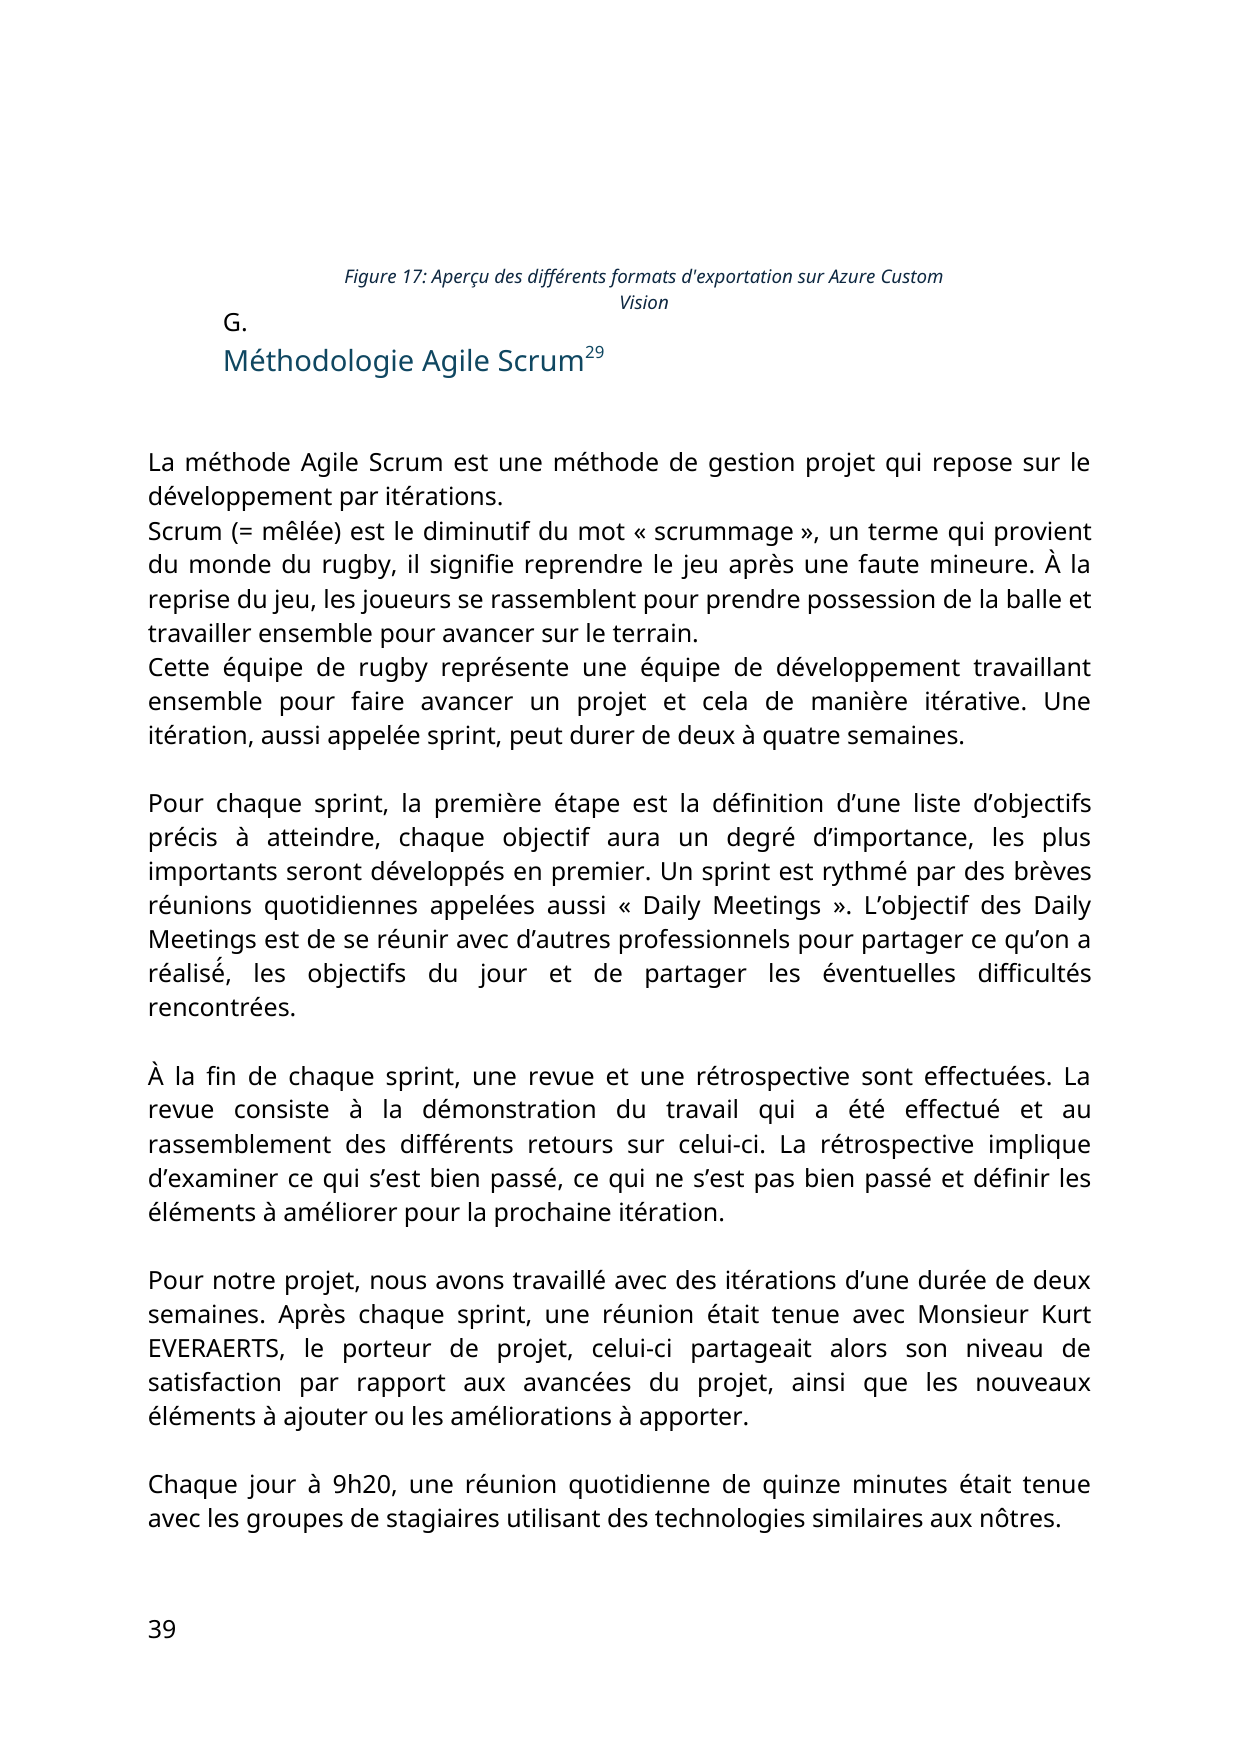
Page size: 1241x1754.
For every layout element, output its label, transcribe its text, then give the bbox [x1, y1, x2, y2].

text Cette équipe de rugby représente une équipe de développement travaillant ensemble pour faire avancer un projet et cela de manière itérative. Une itération, aussi appelée sprint, peut durer de deux à quatre semaines. [148, 649, 1093, 752]
text Chaque jour à 9h20, une réunion quotidienne de quinze minutes était tenue avec les groupes de stagiaires utilisant des technologies similaires aux nôtres. [148, 1467, 1093, 1535]
subtitle Méthodologie Agile Scrum29 [223, 301, 1093, 380]
text À la fin de chaque sprint, une revue et une rétrospective sont effectuées. La revue consiste à la démonstration du travail qui a été effectué et au rassemblement des différents retours sur celui-ci. La rétrospective implique d’examiner ce qui s’est bien passé, ce qui ne s’est pas bien passé et définir les éléments à améliorer pour la prochaine itération. [148, 1058, 1093, 1228]
text Scrum (= mêlée) est le diminutif du mot « scrummage », un terme qui provient du monde du rugby, il signifie reprendre le jeu après une faute mineure. À la reprise du jeu, les joueurs se rassemblent pour prendre possession de la balle et travailler ensemble pour avancer sur le terrain. [148, 513, 1093, 649]
text Pour notre projet, nous avons travaillé avec des itérations d’une durée de deux semaines. Après chaque sprint, une réunion était tenue avec Monsieur Kurt EVERAERTS, le porteur de projet, celui-ci partageait alors son niveau de satisfaction par rapport aux avancées du projet, ainsi que les nouveaux éléments à ajouter ou les améliorations à apporter. [148, 1262, 1093, 1433]
text La méthode Agile Scrum est une méthode de gestion projet qui repose sur le développement par itérations. [148, 445, 1093, 513]
text Pour chaque sprint, la première étape est la définition d’une liste d’objectifs précis à atteindre, chaque objectif aura un degré d’importance, les plus importants seront développés en premier. Un sprint est rythmé par des brèves réunions quotidiennes appelées aussi « Daily Meetings ». L’objectif des Daily Meetings est de se réunir avec d’autres professionnels pour partager ce qu’on a réalisé́, les objectifs du jour et de partager les éventuelles difficultés rencontrées. [148, 786, 1093, 1024]
